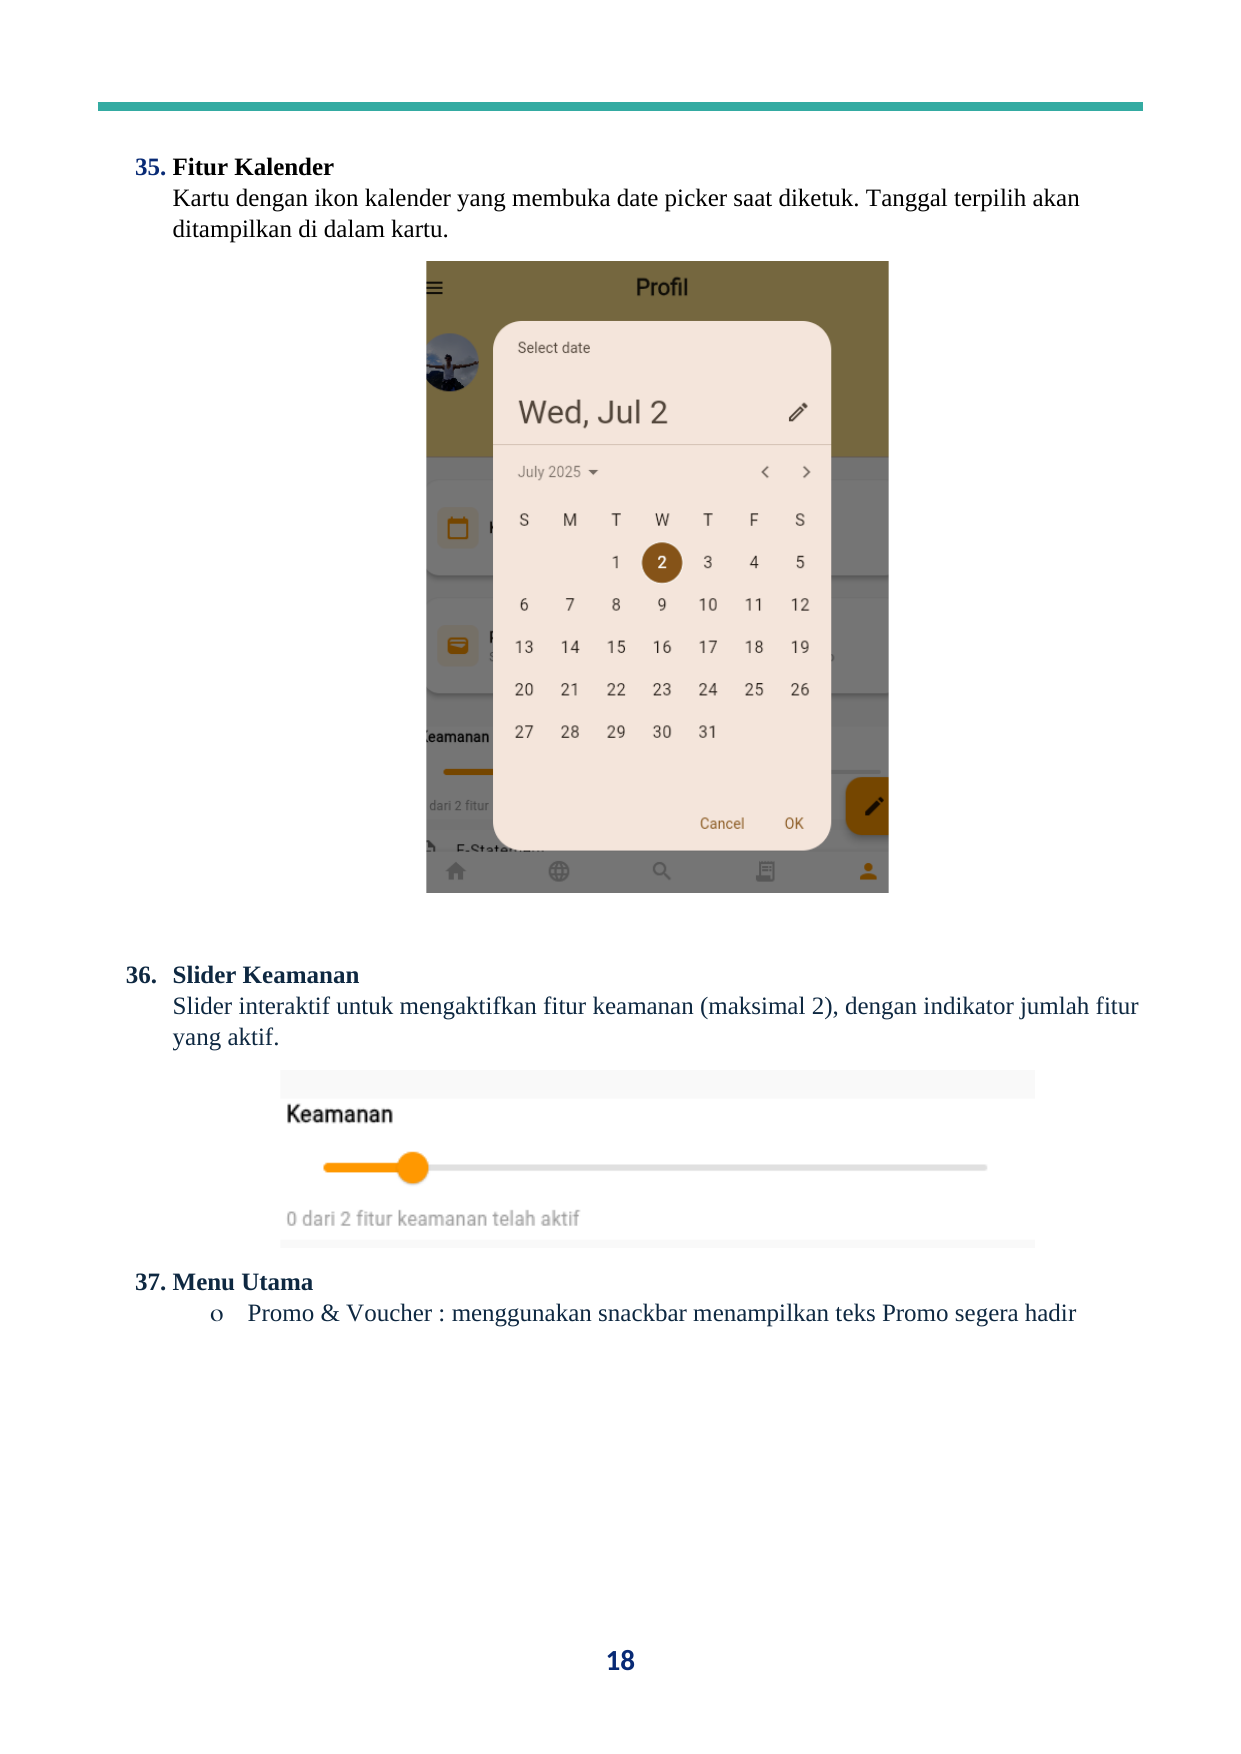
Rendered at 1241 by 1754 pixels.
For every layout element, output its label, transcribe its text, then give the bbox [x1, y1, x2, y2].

list Fitur Kalender Kartu dengan ikon kalender yang membuka date picker saat diketuk. Tanggal terpilih akan ditampilkan di dalam kartu. [135, 152, 1143, 243]
list Slider Keamanan Slider interaktif untuk mengaktifkan fitur keamanan (maksimal 2), dengan indikator jumlah fitur yang aktif. [126, 960, 1143, 1051]
picture [426, 261, 889, 893]
list Promo & Voucher : menggunakan snackbar menampilkan teks Promo segera hadir [210, 1298, 1143, 1327]
list Menu Utama [135, 1267, 1143, 1296]
picture [280, 1070, 1035, 1248]
